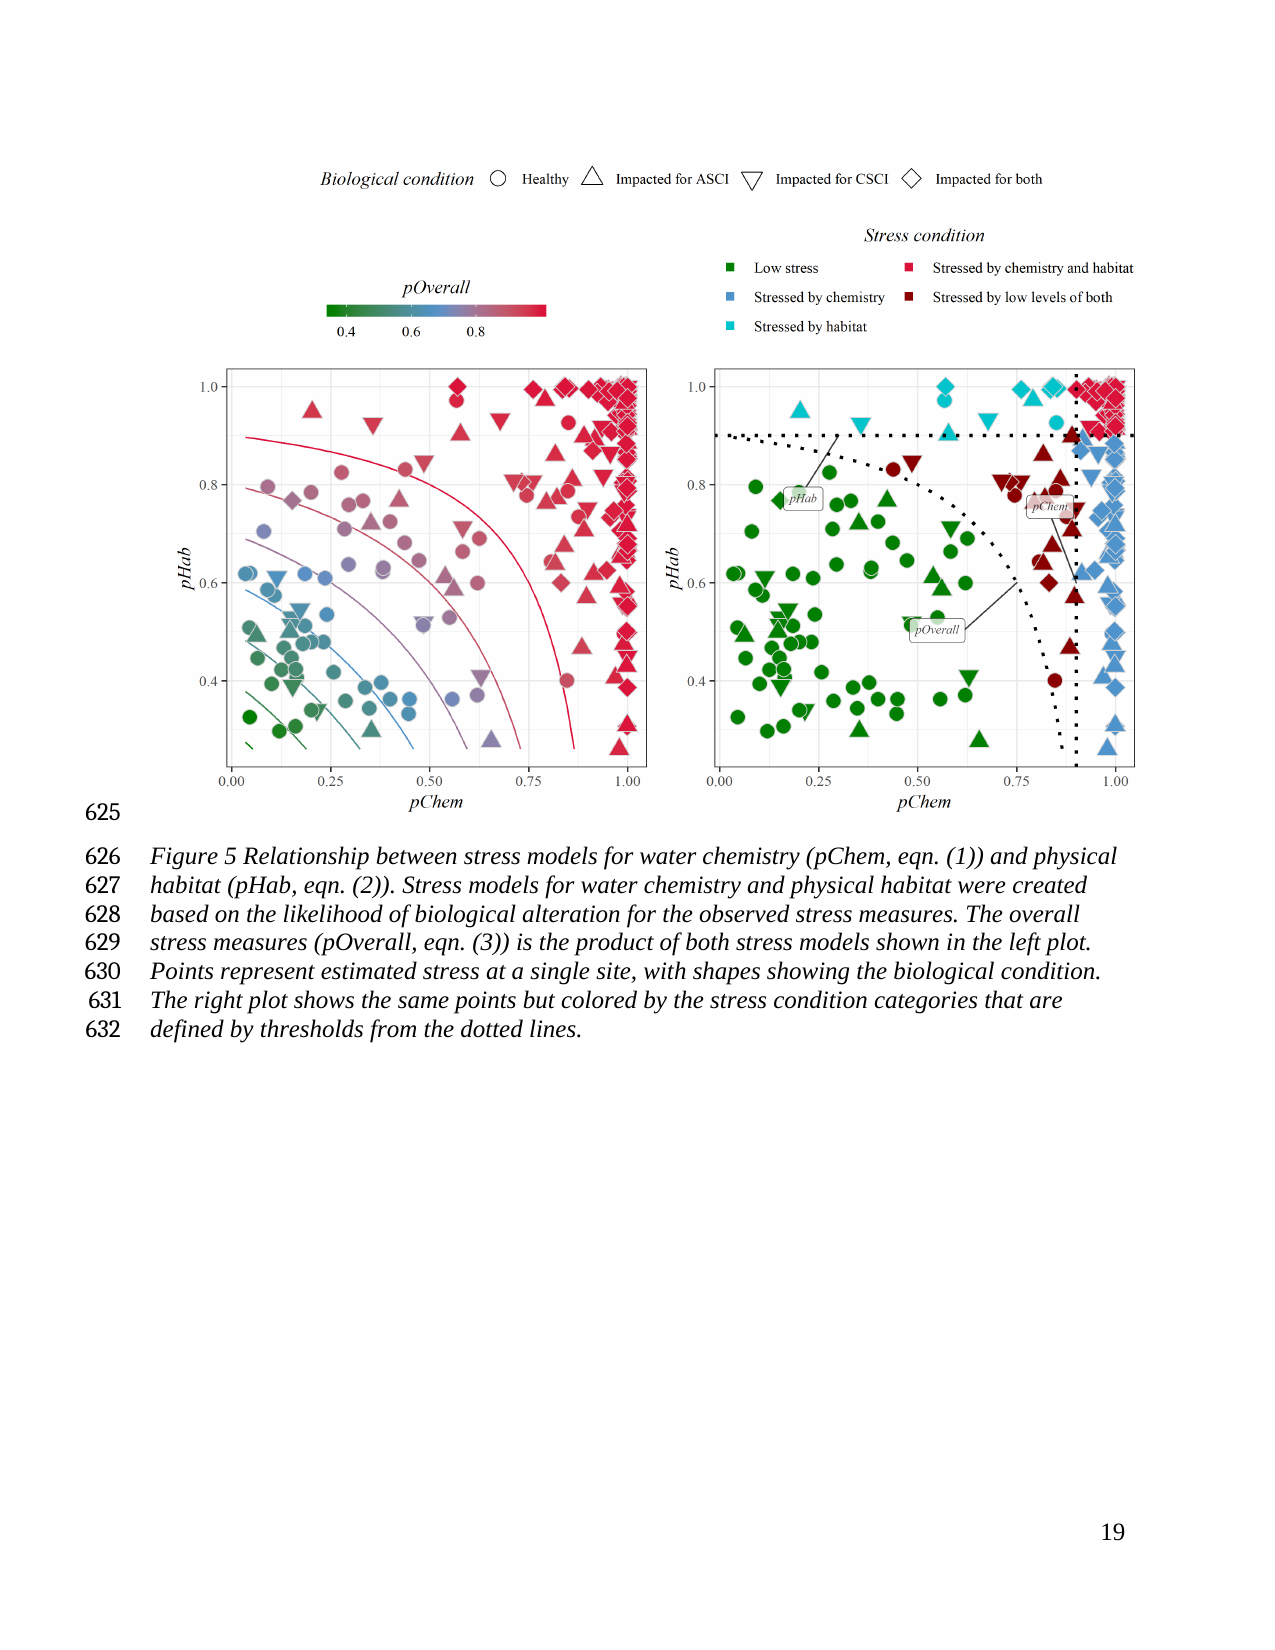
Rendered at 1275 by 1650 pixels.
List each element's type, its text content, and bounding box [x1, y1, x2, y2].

text Figure 5 Relationship between stress models for water chemistry (pChem, eqn. (1)) and physical habitat (pHab, eqn. (2)). Stress models for water chemistry and physical habitat were created based on the likelihood of biological alteration for the observed stress measures. The overall stress measures (pOverall, eqn. (3)) is the product of both stress models shown in the left plot. Points represent estimated stress at a single site, with shapes showing the biological condition. The right plot shows the same points but colored by the stress condition categories that are defined by thresholds from the dotted lines. [150, 841, 1125, 1042]
picture [168, 150, 1144, 821]
